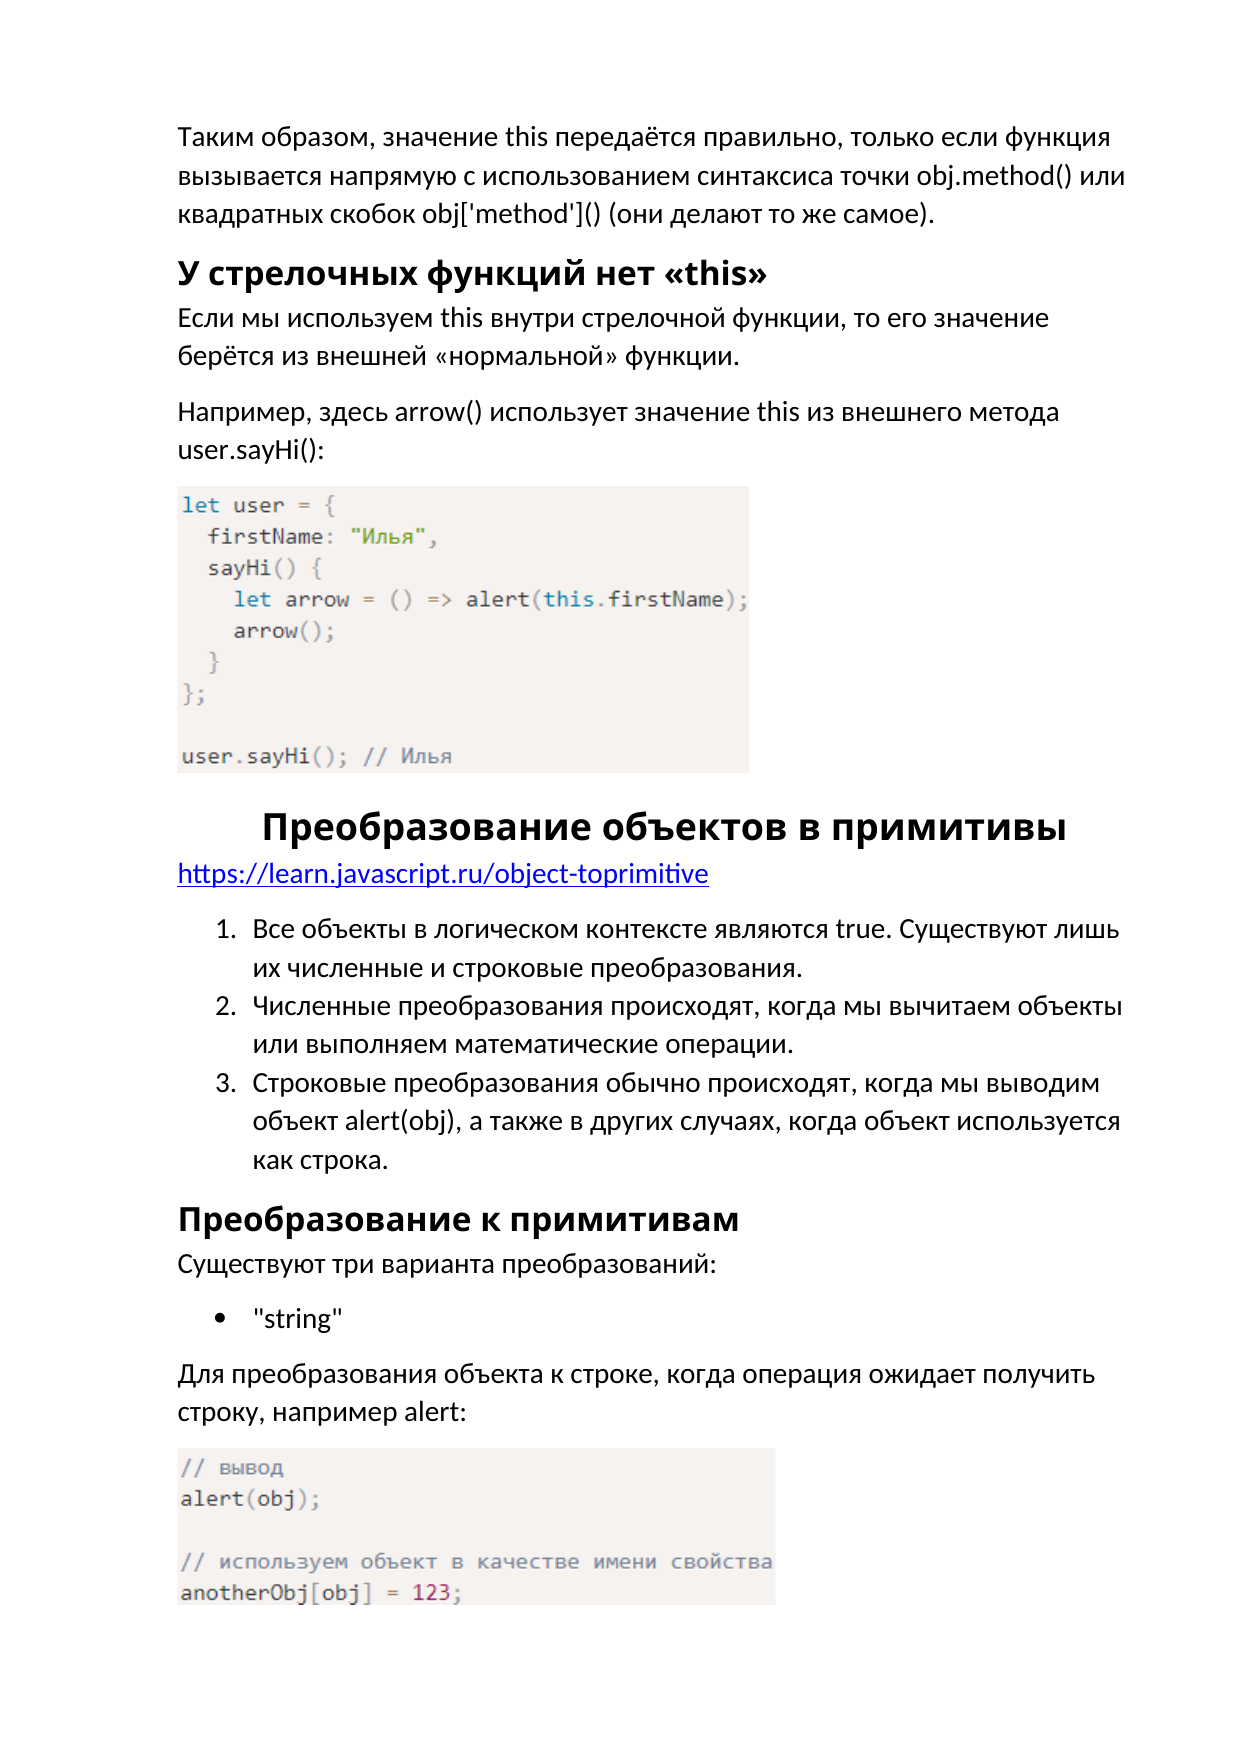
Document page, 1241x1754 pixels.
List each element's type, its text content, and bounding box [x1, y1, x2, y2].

list Строковые преобразования обычно происходят, когда мы выводим объект alert(obj), а также в других случаях, когда объект используется как строка. [215, 1064, 1152, 1176]
list Все объекты в логическом контексте являются true. Существуют лишь их численные и строковые преобразования. [215, 910, 1152, 984]
subtitle Преобразование к примитивам [177, 1196, 1152, 1241]
subtitle Преобразование объектов в примитивы [177, 800, 1152, 851]
picture [177, 486, 750, 773]
text Если мы используем this внутри стрелочной функции, то его значение берётся из внешней «нормальной» функции. [177, 299, 1152, 373]
subtitle У стрелочных функций нет «this» [177, 250, 1152, 296]
text Например, здесь arrow() использует значение this из внешнего метода user.sayHi(): [177, 393, 1152, 467]
list "string" [215, 1300, 1152, 1336]
picture [177, 1448, 776, 1605]
text Существуют три варианта преобразований: [177, 1245, 1152, 1281]
list Численные преобразования происходят, когда мы вычитаем объекты или выполняем математические операции. [215, 987, 1152, 1061]
text https://learn.javascript.ru/object-toprimitive [177, 855, 1152, 891]
text Для преобразования объекта к строке, когда операция ожидает получить строку, например alert: [177, 1355, 1152, 1429]
text Таким образом, значение this передаётся правильно, только если функция вызывается напрямую с использованием синтаксиса точки obj.method() или квадратных скобок obj['method']() (они делают то же самое). [177, 118, 1152, 231]
